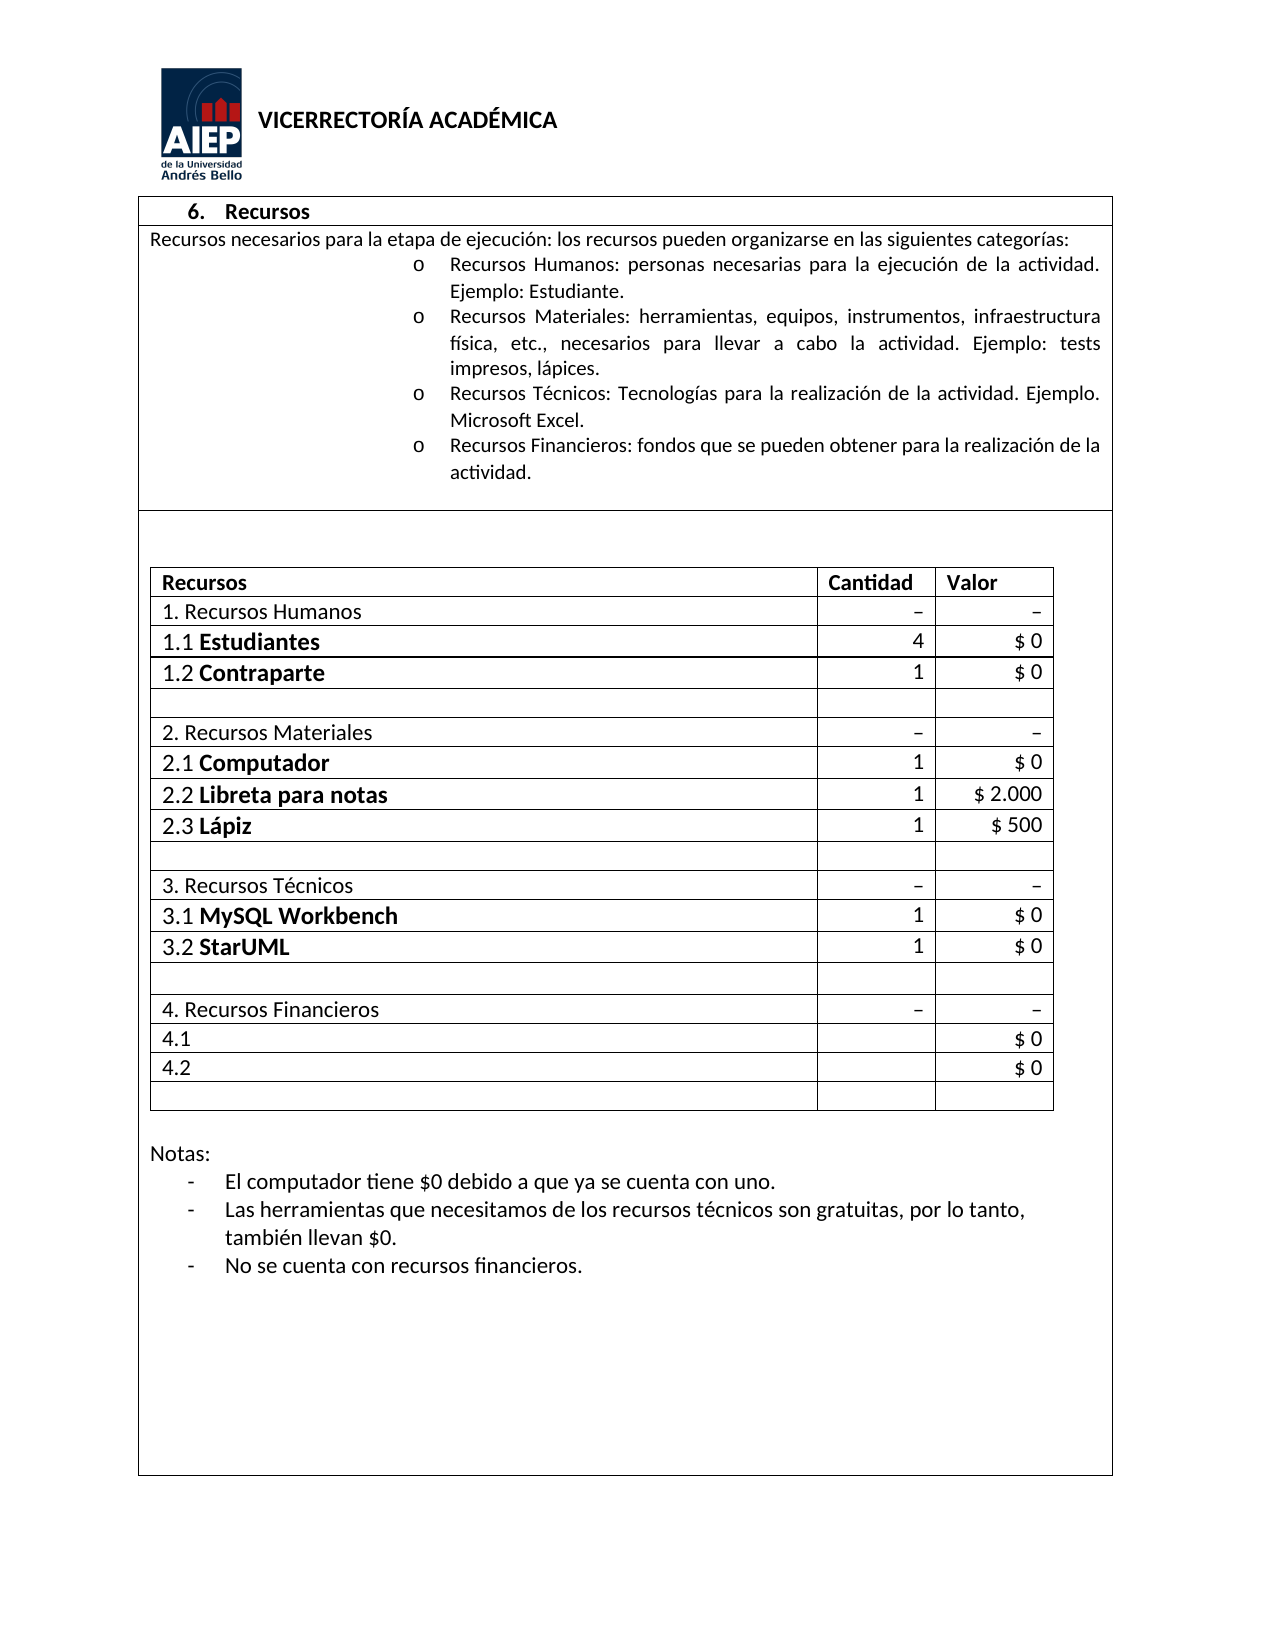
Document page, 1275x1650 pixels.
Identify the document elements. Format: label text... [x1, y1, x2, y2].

table_header Recursos [139, 197, 1112, 225]
picture [156, 64, 247, 184]
table_cell Recursos necesarios para la etapa de ejecución: los recursos pueden organizarse en las siguientes categorías: Recursos Humanos: personas necesarias para la ejecución de la actividad. Ejemplo: Estudiante. Recursos Materiales: herramientas, equipos, instrumentos, infraestructura física, etc., necesarios para llevar a cabo la actividad. Ejemplo: tests impresos, lápices. Recursos Técnicos: Tecnologías para la realización de la actividad. Ejemplo. Microsoft Excel. Recursos Financieros: fondos que se pueden obtener para la realización de la actividad. [139, 226, 1112, 510]
